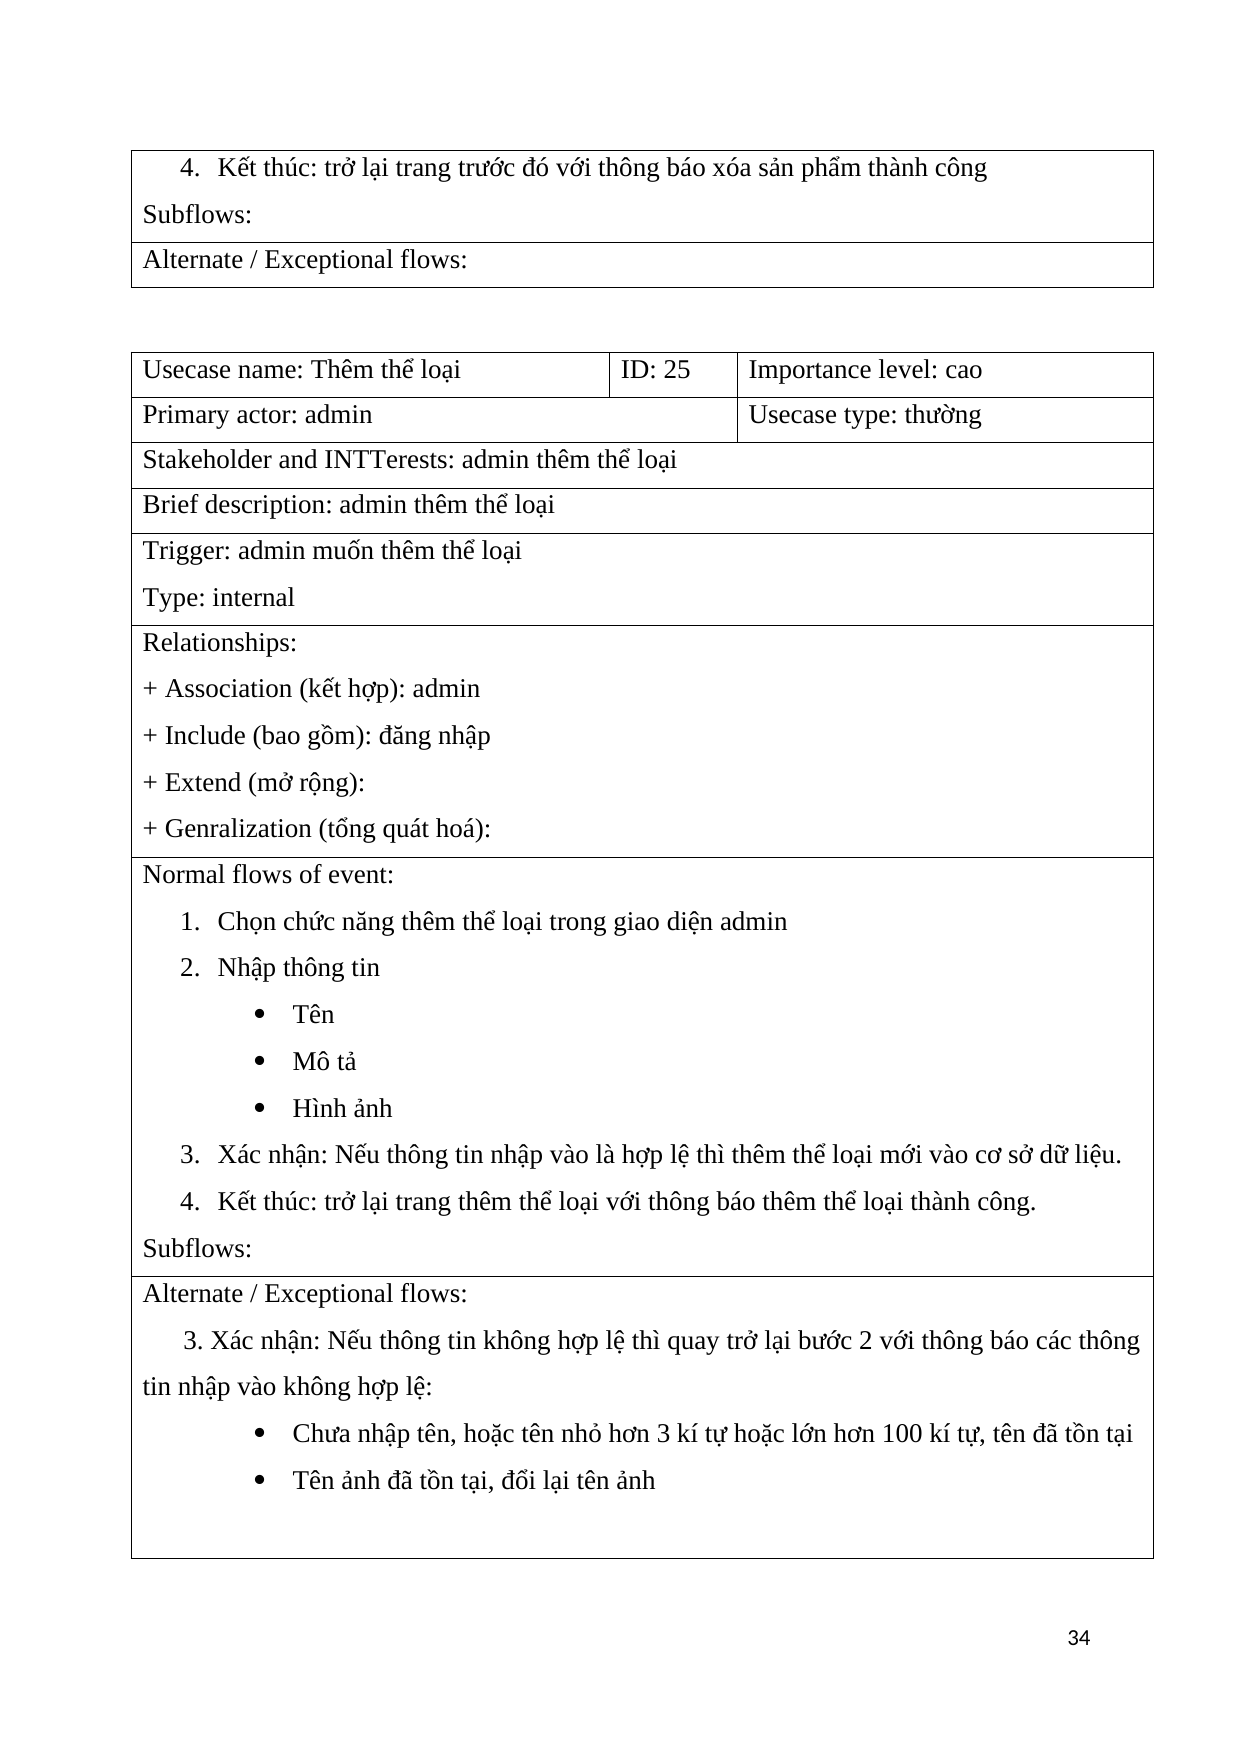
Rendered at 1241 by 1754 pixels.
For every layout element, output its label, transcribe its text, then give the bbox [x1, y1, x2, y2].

table_cell Stakeholder and INTTerests: admin thêm thể loại [132, 443, 1153, 488]
table_cell Primary actor: admin [132, 398, 737, 442]
table_cell Trigger: admin muốn thêm thể loại Type: internal [132, 534, 1153, 625]
table_header Usecase name: Thêm thể loại [132, 353, 609, 397]
table_cell Brief description: admin thêm thể loại [132, 489, 1153, 533]
table_cell Relationships: + Association (kết hợp): admin + Include (bao gồm): đăng nhập + Extend (mở rộng): + Genralization (tổng quát hoá): [132, 626, 1153, 857]
table_cell Usecase type: thường [738, 398, 1153, 442]
table_cell Normal flows of event: Chọn chức năng thêm thể loại trong giao diện admin Nhập thông tin Tên Mô tả Hình ảnh Xác nhận: Nếu thông tin nhập vào là hợp lệ thì thêm thể loại mới vào cơ sở dữ liệu. Kết thúc: trở lại trang thêm thể loại với thông báo thêm thể loại thành công. Subflows: [132, 858, 1153, 1276]
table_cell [132, 151, 1153, 242]
table_cell Alternate / Exceptional flows: [132, 243, 1153, 287]
table_cell Alternate / Exceptional flows: 3. Xác nhận: Nếu thông tin không hợp lệ thì quay trở lại bước 2 với thông báo các thông tin nhập vào không hợp lệ: Chưa nhập tên, hoặc tên nhỏ hơn 3 kí tự hoặc lớn hơn 100 kí tự, tên đã tồn tại Tên ảnh đã tồn tại, đổi lại tên ảnh [132, 1277, 1153, 1558]
table_header ID: 25 [610, 353, 737, 397]
table_header Importance level: cao [738, 353, 1153, 397]
